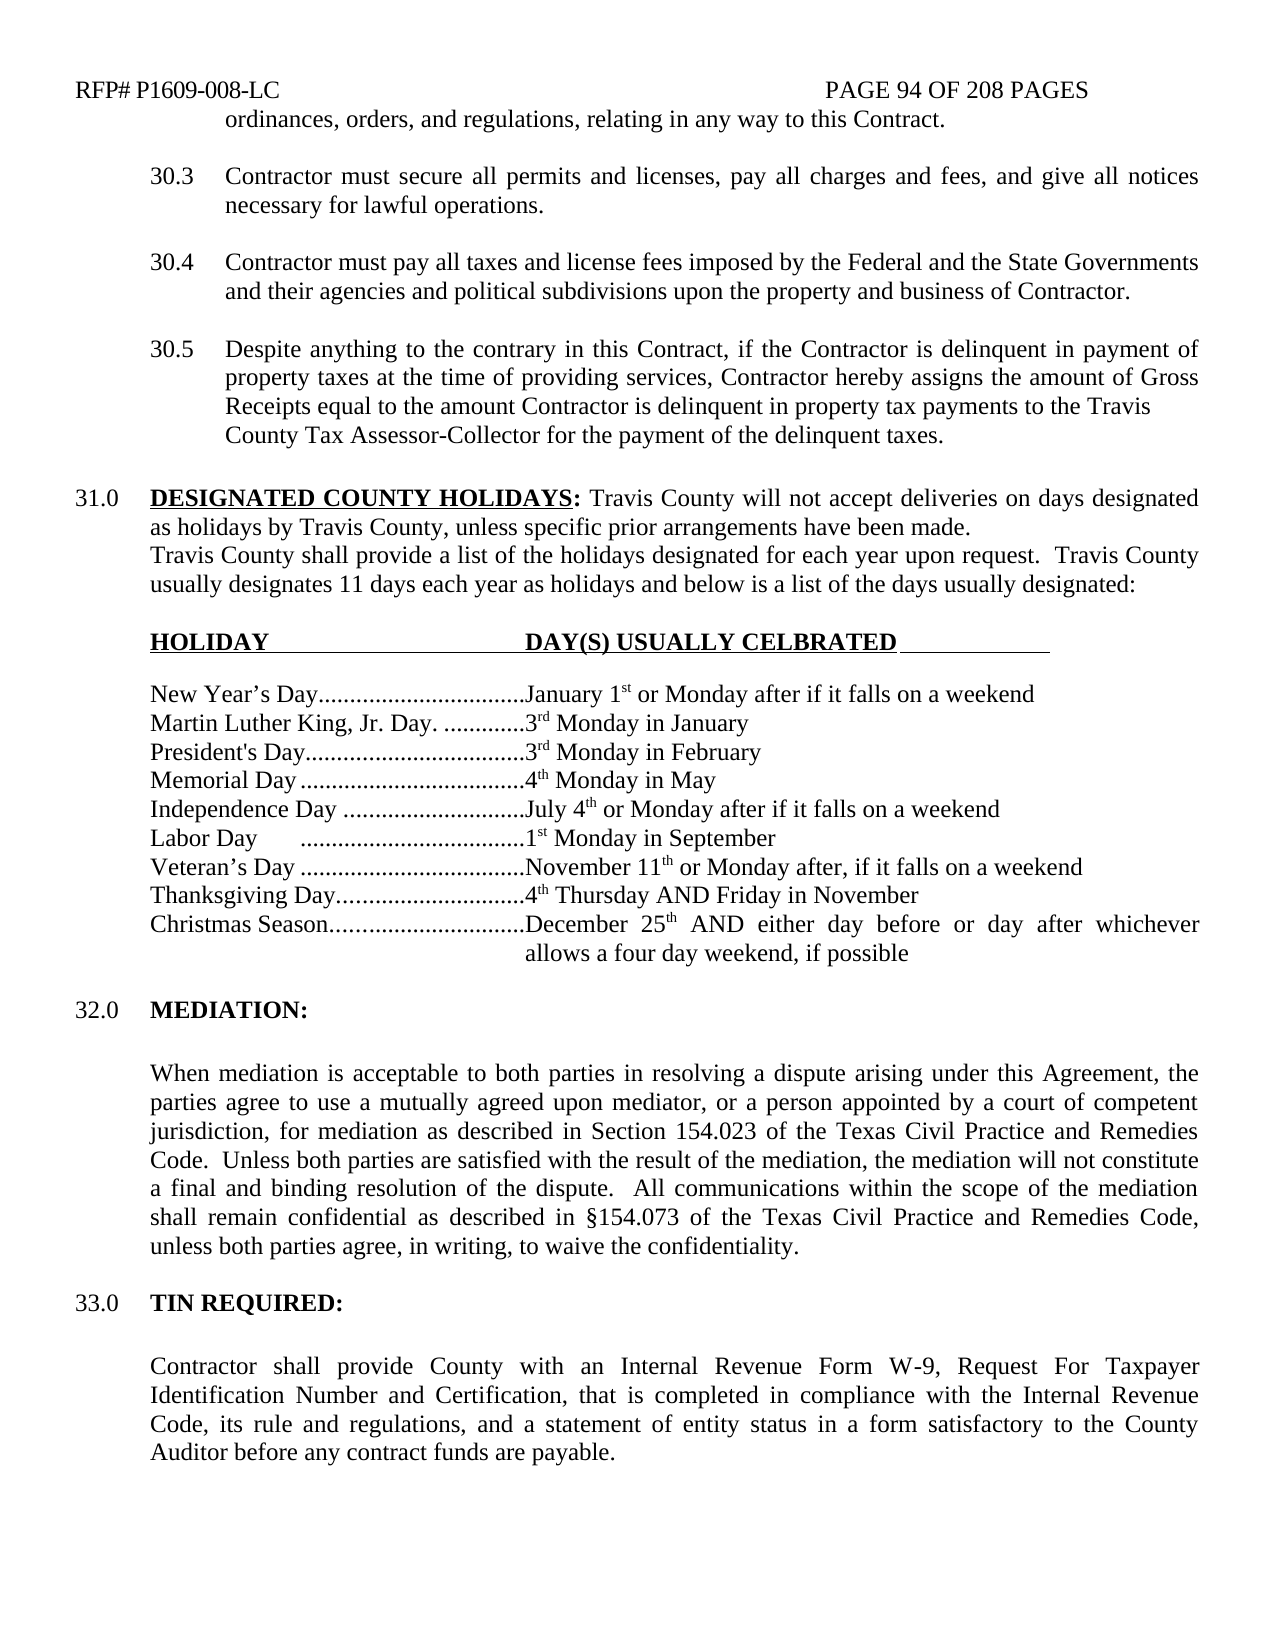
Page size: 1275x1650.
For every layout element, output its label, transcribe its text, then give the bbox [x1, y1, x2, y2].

text Memorial Day 4th Monday in May [75, 766, 1200, 794]
text President's Day 3rd Monday in February [75, 737, 1200, 766]
list Contractor must pay all taxes and license fees imposed by the Federal and the State Governments and their agencies and political subdivisions upon the property and business of Contractor. [150, 247, 1200, 305]
text 32.0 MEDIATION: [75, 996, 1200, 1024]
text County Tax Assessor-Collector for the payment of the delinquent taxes. [225, 420, 1200, 449]
text New Year’s Day January 1st or Monday after if it falls on a weekend [75, 679, 1200, 708]
text 30.3 Contractor must secure all permits and licenses, pay all charges and fees, and give all notices necessary for lawful operations. [150, 161, 1200, 219]
text Contractor shall provide County with an Internal Revenue Form W-9, Request For Taxpayer Identification Number and Certification, that is completed in compliance with the Internal Revenue Code, its rule and regulations, and a statement of entity status in a form satisfactory to the County Auditor before any contract funds are payable. [150, 1351, 1200, 1466]
text Thanksgiving Day 4th Thursday AND Friday in November [75, 881, 1200, 909]
text Martin Luther King, Jr. Day 3rd Monday in January [75, 708, 1200, 737]
list Despite anything to the contrary in this Contract, if the Contractor is delinquent in payment of property taxes at the time of providing services, Contractor hereby assigns the amount of Gross Receipts equal to the amount Contractor is delinquent in property tax payments to the Travis [150, 334, 1200, 420]
text 33.0 TIN REQUIRED: [75, 1288, 1200, 1317]
text Travis County shall provide a list of the holidays designated for each year upon request. Travis County usually designates 11 days each year as holidays and below is a list of the days usually designated: [150, 540, 1200, 598]
text 31.0 DESIGNATED COUNTY HOLIDAYS: Travis County will not accept deliveries on days designated as holidays by Travis County, unless specific prior arrangements have been made. [75, 483, 1200, 540]
text Veteran’s Day November 11th or Monday after, if it falls on a weekend [75, 852, 1200, 881]
text When mediation is acceptable to both parties in resolving a dispute arising under this Agreement, the parties agree to use a mutually agreed upon mediator, or a person appointed by a court of competent jurisdiction, for mediation as described in Section 154.023 of the Texas Civil Practice and Remedies Code. Unless both parties are satisfied with the result of the mediation, the mediation will not constitute a final and binding resolution of the dispute. All communications within the scope of the mediation shall remain confidential as described in §154.073 of the Texas Civil Practice and Remedies Code, unless both parties agree, in writing, to waive the confidentiality. [150, 1058, 1200, 1260]
text Labor Day 1st Monday in September [75, 823, 1200, 852]
subtitle HOLIDAY DAY(S) USUALLY CELBRATED [75, 627, 1275, 655]
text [150, 104, 1200, 132]
text Christmas Season December 25th AND either day before or day after whichever allows a four day weekend, if possible [75, 909, 1200, 967]
text Independence Day July 4th or Monday after if it falls on a weekend [75, 794, 1200, 823]
